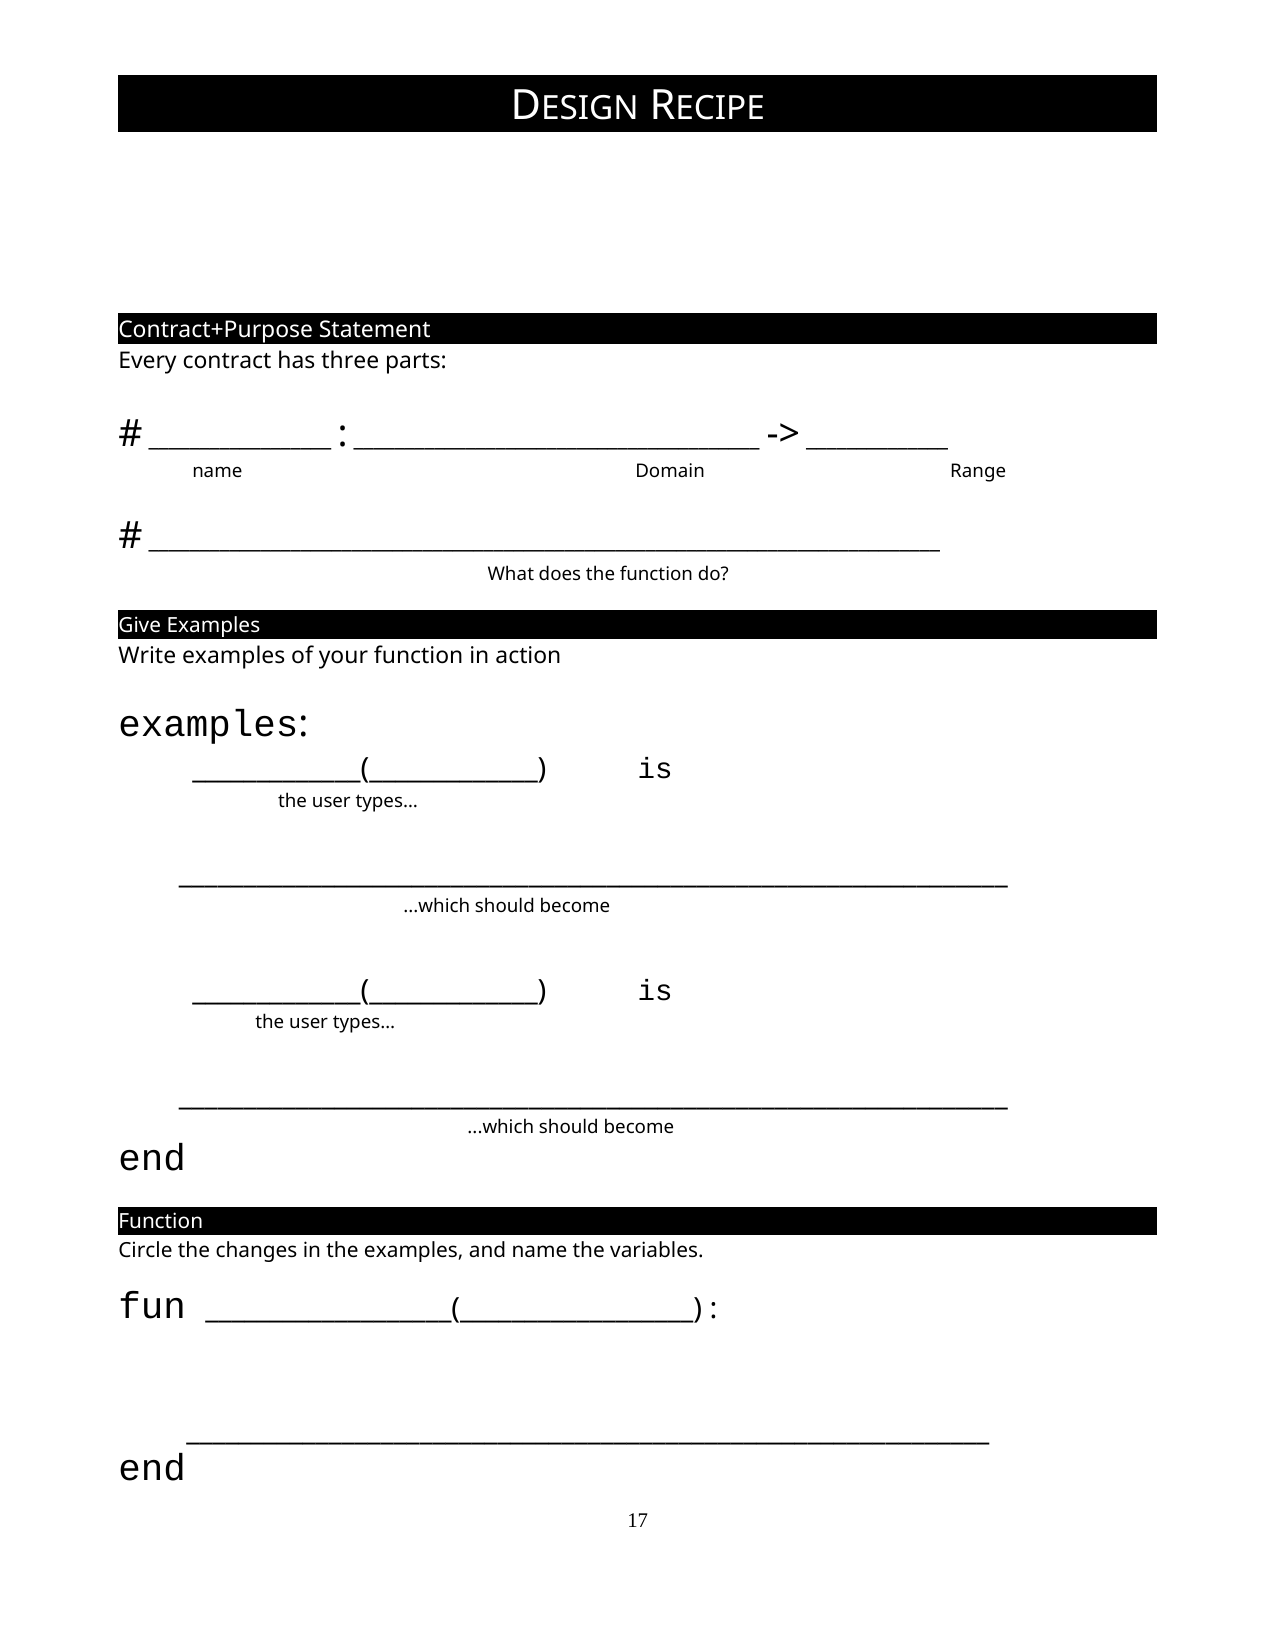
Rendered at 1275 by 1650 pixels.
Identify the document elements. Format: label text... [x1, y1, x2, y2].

text ________________________________________________________________ [118, 1074, 1275, 1113]
subtitle Give Examples [118, 610, 1157, 639]
text ...which should become [118, 1113, 1157, 1139]
text the user types… [118, 1009, 1275, 1034]
text _____________(_____________) is [118, 969, 1275, 1009]
text ________________________________________________________________ [118, 852, 1275, 892]
list Write examples of your function in action [118, 639, 1157, 670]
text name Domain Range [118, 458, 1157, 483]
text end [118, 1139, 1157, 1182]
text _____________(_____________) is [118, 747, 1275, 787]
text the user types… [118, 787, 1157, 813]
text examples: [118, 696, 1157, 747]
text end [118, 1449, 1275, 1492]
text # ______________________________________________________________________________ [118, 509, 1157, 560]
list Circle the changes in the examples, and name the variables. [118, 1235, 1157, 1263]
text Every contract has three parts: [118, 344, 1157, 376]
text fun ___________________(__________________) : [118, 1287, 1157, 1330]
subtitle Contract+Purpose Statement [118, 313, 1157, 344]
text ______________________________________________________________ [118, 1409, 1157, 1449]
text # __________________ : ________________________________________ -> ______________ [118, 407, 1157, 458]
text ...which should become [118, 892, 1275, 918]
subtitle Design Recipe [118, 75, 1157, 132]
subtitle Function [118, 1207, 1157, 1235]
text What does the function do? [118, 560, 1157, 585]
